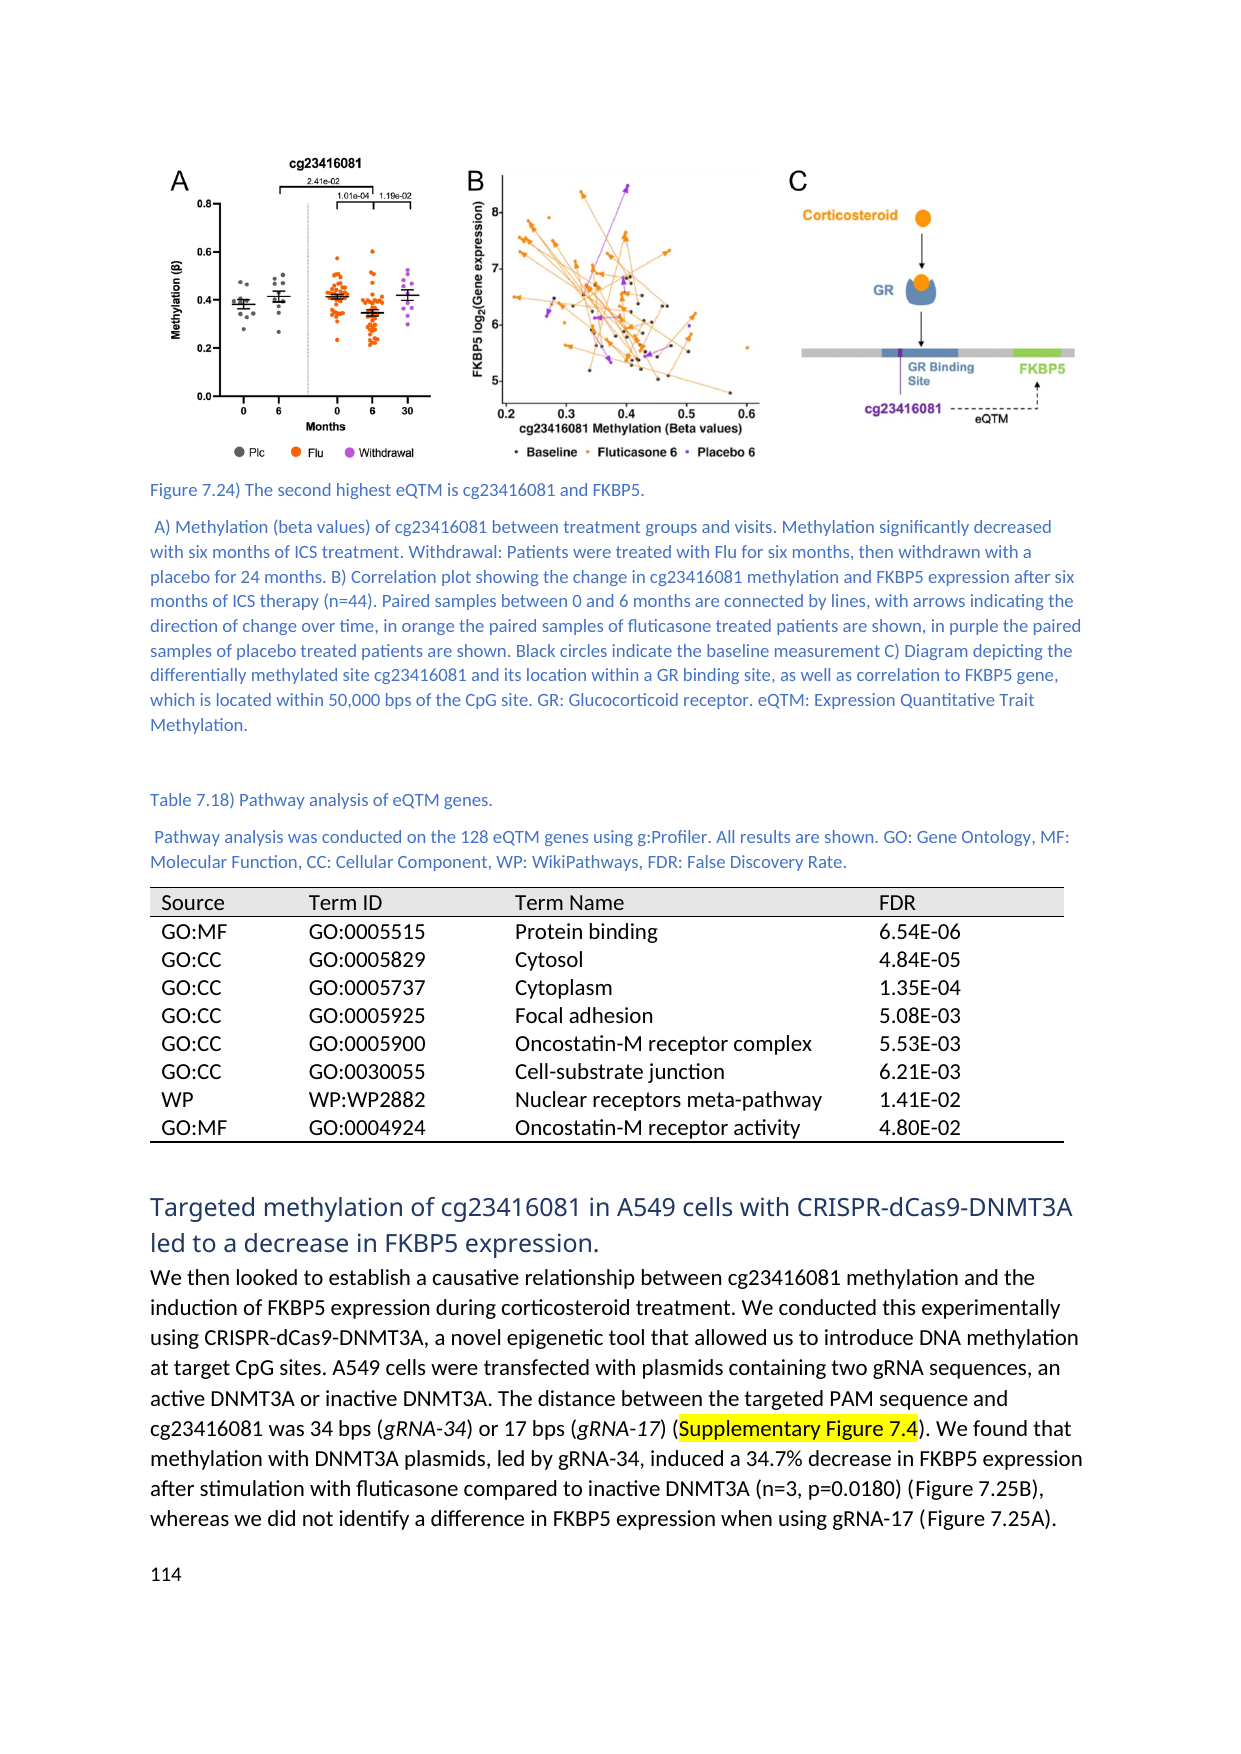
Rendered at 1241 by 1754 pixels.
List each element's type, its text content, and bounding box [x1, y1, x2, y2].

picture [150, 150, 1091, 466]
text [150, 1263, 1090, 1532]
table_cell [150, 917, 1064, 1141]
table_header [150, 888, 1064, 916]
subtitle Targeted methylation of cg23416081 in A549 cells with CRISPR-dCas9-DNMT3A led to a decrease in FKBP5 expression. [150, 1189, 1090, 1260]
text A) Methylation (beta values) of cg23416081 between treatment groups and visits. Methylation significantly decreased with six months of ICS treatment. Withdrawal: Patients were treated with Flu for six months, then withdrawn with a placebo for 24 months. B) Correlation plot showing the change in cg23416081 methylation and FKBP5 expression after six months of ICS therapy (n=44). Paired samples between 0 and 6 months are connected by lines, with arrows indicating the direction of change over time, in orange the paired samples of fluticasone treated patients are shown, in purple the paired samples of placebo treated patients are shown. Black circles indicate the baseline measurement C) Diagram depicting the differentially methylated site cg23416081 and its location within a GR binding site, as well as correlation to FKBP5 gene, which is located within 50,000 bps of the CpG site. GR: Glucocorticoid receptor. eQTM: Expression Quantitative Trait Methylation. [150, 515, 1090, 736]
text Pathway analysis was conducted on the 128 eQTM genes using g:Profiler. All results are shown. GO: Gene Ontology, MF: Molecular Function, CC: Cellular Component, WP: WikiPathways, FDR: False Discovery Rate. [150, 825, 1090, 873]
